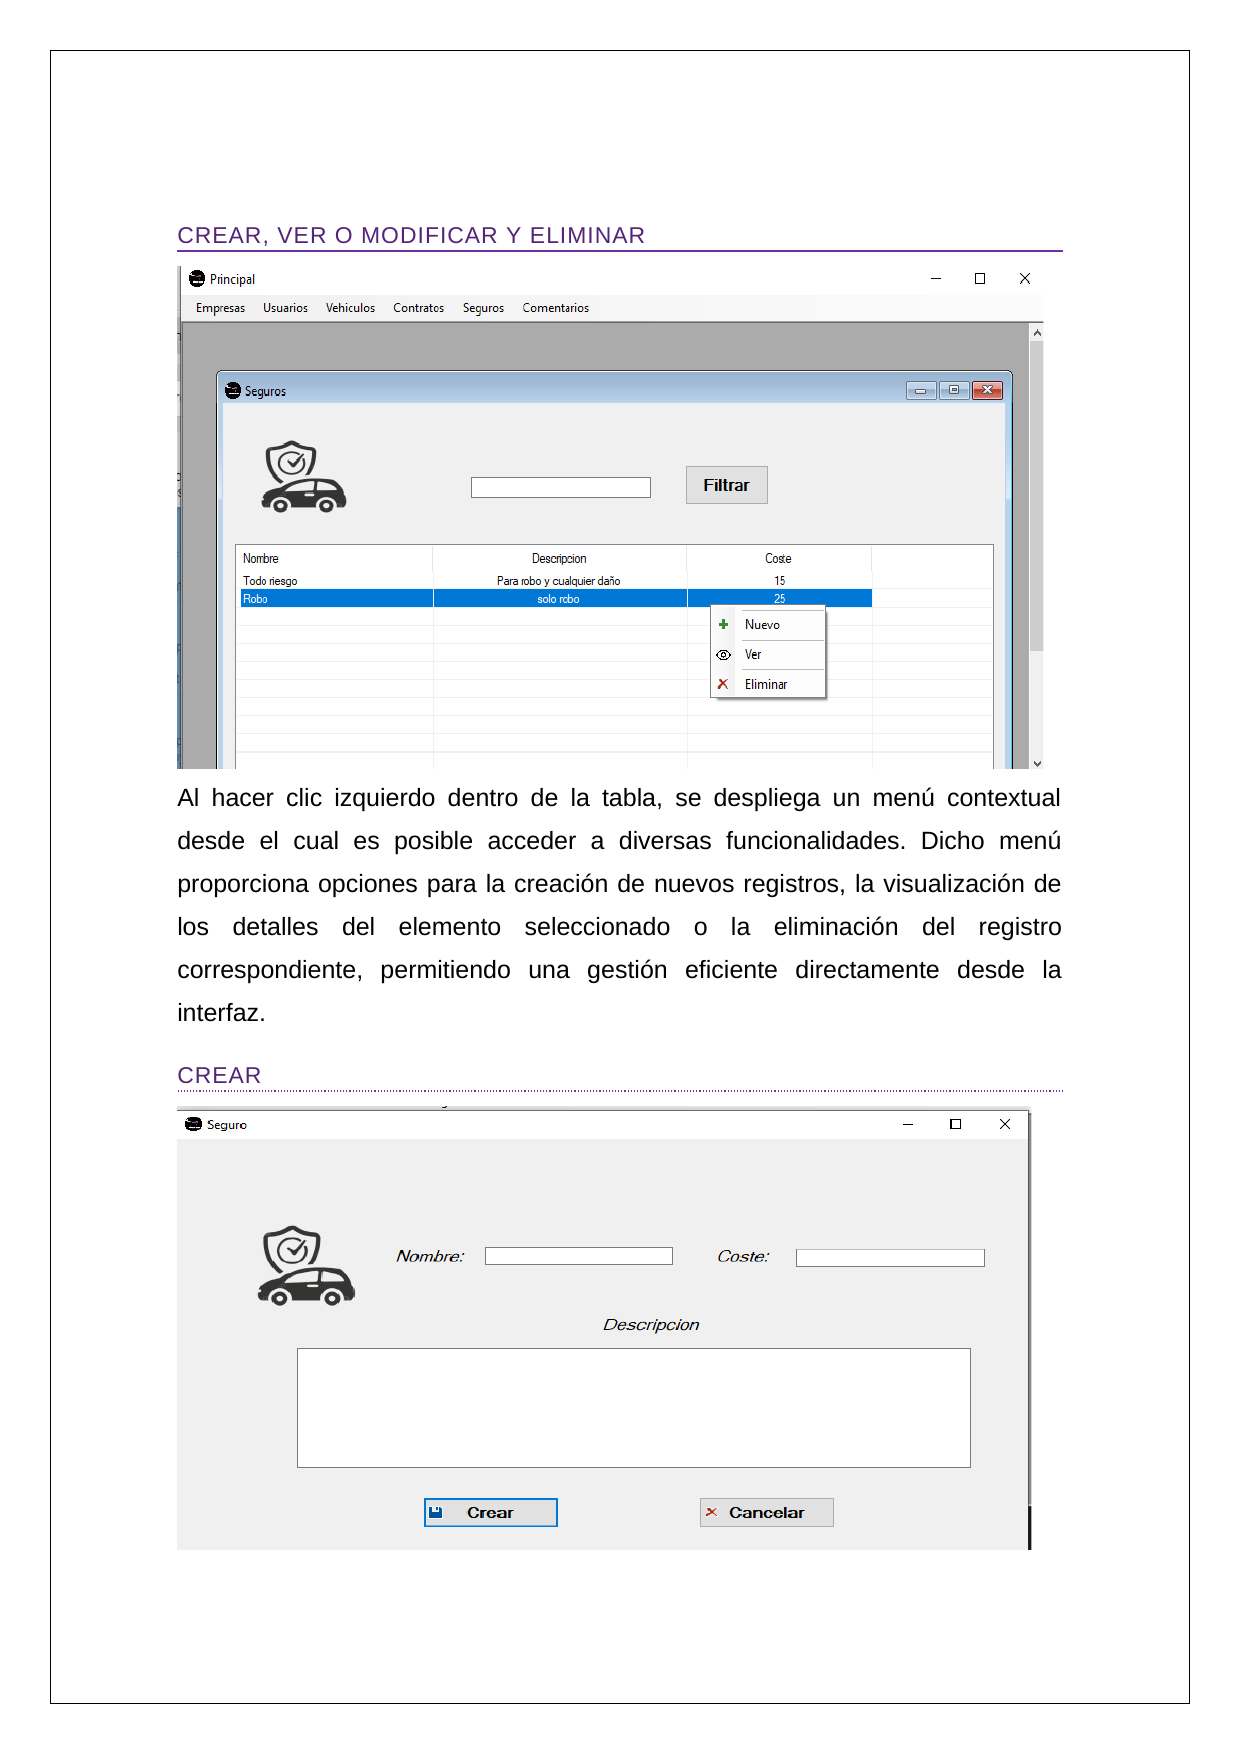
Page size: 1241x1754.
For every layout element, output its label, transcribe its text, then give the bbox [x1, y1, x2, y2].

picture [177, 266, 1044, 769]
subtitle Crear [177, 1062, 1063, 1092]
subtitle Crear, ver o modificar y eliminar [177, 222, 1063, 250]
picture [177, 1106, 1032, 1550]
